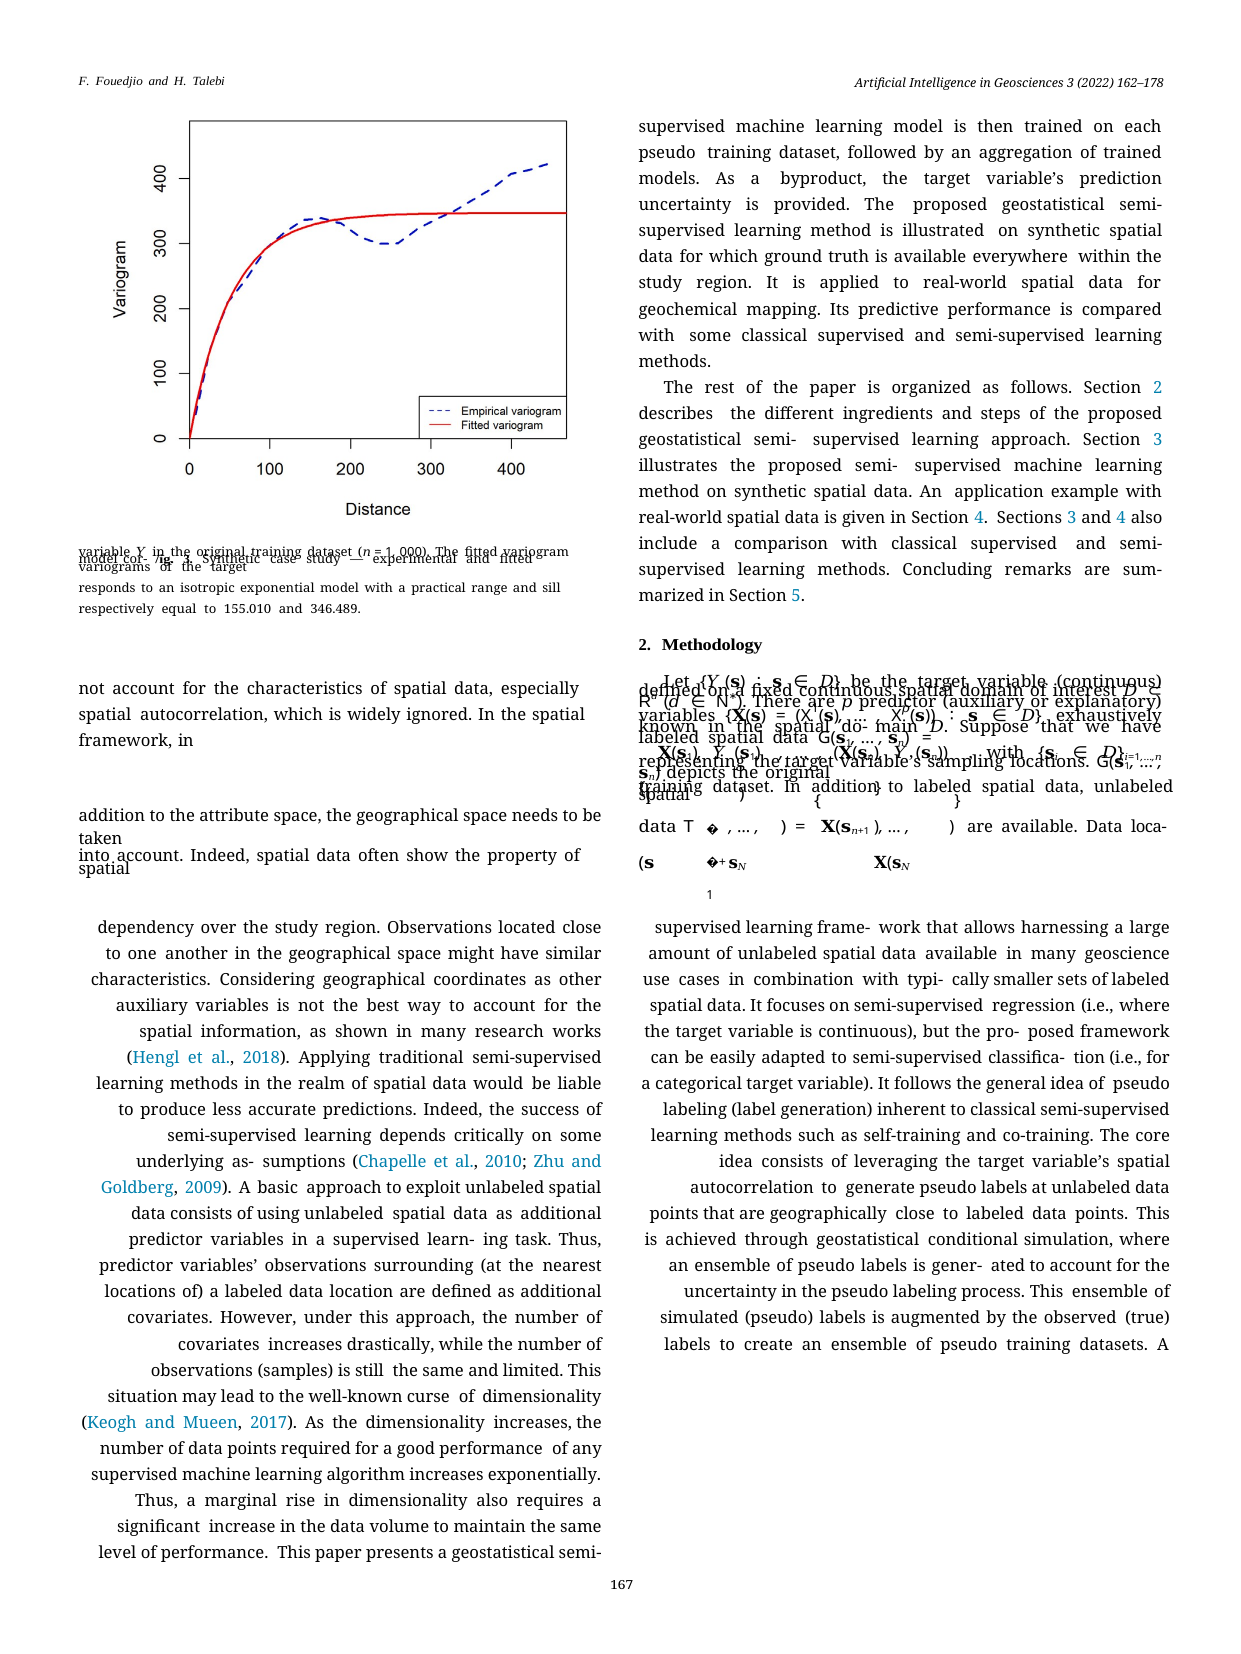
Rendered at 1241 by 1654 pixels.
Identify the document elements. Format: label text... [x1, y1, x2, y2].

text addition to the attribute space, the geographical space needs to be taken [78, 803, 605, 849]
text The rest of the paper is organized as follows. Section 2 describes the different ingredients and steps of the proposed geostatistical semi- supervised learning approach. Section 3 illustrates the proposed semi- supervised machine learning method on synthetic spatial data. An application example with real-world spatial data is given in Section 4. Sections 3 and 4 also include a comparison with classical supervised and semi-supervised learning methods. Concluding remarks are sum- marized in Section 5. [638, 375, 1162, 606]
text )} are available. Data loca- [949, 803, 1173, 840]
text responds to an isotropic exponential model with a practical range and sill respectively equal to 155.010 and 346.489. [78, 579, 605, 617]
text supervised machine learning model is then trained on each pseudo training dataset, followed by an aggregation of trained models. As a byproduct, the target variable’s prediction uncertainty is provided. The proposed geostatistical semi-supervised learning method is illustrated on synthetic spatial data for which ground truth is available everywhere within the study region. It is applied to real-world spatial data for geochemical mapping. Its predictive performance is compared with some classical supervised and semi-supervised learning methods. [638, 115, 1162, 372]
text , … , 𝐬𝑁 [728, 803, 778, 876]
picture [572, 1158, 579, 1166]
text dependency over the study region. Observations located close to one another in the geographical space might have similar characteristics. Considering geographical coordinates as other auxiliary variables is not the best way to account for the spatial information, as shown in many research works (Hengl et al., 2018). Applying traditional semi-supervised learning methods in the realm of spatial data would be liable to produce less accurate predictions. Indeed, the success of semi-supervised learning depends critically on some underlying as- sumptions (Chapelle et al., 2010; Zhu and Goldberg, 2009). A basic approach to exploit unlabeled spatial data consists of using unlabeled spatial data as additional predictor variables in a supervised learn- ing task. Thus, predictor variables’ observations surrounding (at the nearest locations of) a labeled data location are defined as additional covariates. However, under this approach, the number of covariates increases drastically, while the number of observations (samples) is still the same and limited. This situation may lead to the well-known curse of dimensionality (Keogh and Mueen, 2017). As the dimensionality increases, the number of data points required for a good performance of any supervised machine learning algorithm increases exponentially. Thus, a marginal rise in dimensionality also requires a significant increase in the data volume to maintain the same level of performance. This paper presents a geostatistical semi-supervised learning frame- work that allows harnessing a large amount of unlabeled spatial data available in many geoscience use cases in combination with typi- cally smaller sets of labeled spatial data. It focuses on semi-supervised regression (i.e., where the target variable is continuous), but the pro- posed framework can be easily adapted to semi-supervised classifica- tion (i.e., for a categorical target variable). It follows the general idea of pseudo labeling (label generation) inherent to classical semi-supervised learning methods such as self-training and co-training. The core idea consists of leveraging the target variable’s spatial autocorrelation to generate pseudo labels at unlabeled data points that are geographically close to labeled data points. This is achieved through geostatistical conditional simulation, where an ensemble of pseudo labels is gener- ated to account for the uncertainty in the pseudo labeling process. This ensemble of simulated (pseudo) labels is augmented by the observed (true) labels to create an ensemble of pseudo training datasets. A [638, 916, 1169, 1355]
text Let {𝑌 (𝐬) ∶ 𝐬 ∈ 𝐷} be the target variable (continuous) defined on a fixed continuous spatial domain of interest 𝐷 ⊂ R𝑑 (𝑑 ∈ N∗). There are 𝑝 predictor (auxiliary or explanatory) variables {𝐗(𝐬) = (X1(𝐬), … , X𝑝(𝐬)) ∶ 𝐬 ∈ 𝐷} exhaustively known in the spatial do- main 𝐷. Suppose that we have labeled spatial data G(𝐬1, … , 𝐬𝑛) = [638, 678, 1162, 749]
text dependency over the study region. Observations located close to one another in the geographical space might have similar characteristics. Considering geographical coordinates as other auxiliary variables is not the best way to account for the spatial information, as shown in many research works (Hengl et al., 2018). Applying traditional semi-supervised learning methods in the realm of spatial data would be liable to produce less accurate predictions. Indeed, the success of semi-supervised learning depends critically on some underlying as- sumptions (Chapelle et al., 2010; Zhu and Goldberg, 2009). A basic approach to exploit unlabeled spatial data consists of using unlabeled spatial data as additional predictor variables in a supervised learn- ing task. Thus, predictor variables’ observations surrounding (at the nearest locations of) a labeled data location are defined as additional covariates. However, under this approach, the number of covariates increases drastically, while the number of observations (samples) is still the same and limited. This situation may lead to the well-known curse of dimensionality (Keogh and Mueen, 2017). As the dimensionality increases, the number of data points required for a good performance of any supervised machine learning algorithm increases exponentially. Thus, a marginal rise in dimensionality also requires a significant increase in the data volume to maintain the same level of performance. This paper presents a geostatistical semi-supervised learning frame- work that allows harnessing a large amount of unlabeled spatial data available in many geoscience use cases in combination with typi- cally smaller sets of labeled spatial data. It focuses on semi-supervised regression (i.e., where the target variable is continuous), but the pro- posed framework can be easily adapted to semi-supervised classifica- tion (i.e., for a categorical target variable). It follows the general idea of pseudo labeling (label generation) inherent to classical semi-supervised learning methods such as self-training and co-training. The core idea consists of leveraging the target variable’s spatial autocorrelation to generate pseudo labels at unlabeled data points that are geographically close to labeled data points. This is achieved through geostatistical conditional simulation, where an ensemble of pseudo labels is gener- ated to account for the uncertainty in the pseudo labeling process. This ensemble of simulated (pseudo) labels is augmented by the observed (true) labels to create an ensemble of pseudo training datasets. A [78, 916, 601, 1563]
text 𝐗(𝐬1), 𝑌 (𝐬1) , … , (𝐗(𝐬𝑛), 𝑌 (𝐬𝑛)) , with {𝐬𝑖 ∈ 𝐷}𝑖=1,…,𝑛 representing the target variable’s sampling locations. G(𝐬1, … , 𝐬𝑛) depicts the original [638, 749, 1162, 783]
picture [1116, 512, 1121, 520]
text training dataset. In addition to labeled spatial data, unlabeled spatial [648, 786, 1173, 802]
text 𝑛+1 [706, 806, 727, 906]
picture [111, 120, 568, 516]
picture [974, 512, 979, 520]
picture [212, 1054, 219, 1062]
picture [184, 1416, 188, 1426]
text ) = {𝐗(𝐬𝑛+1 [781, 803, 873, 840]
picture [792, 589, 799, 595]
text variable 𝑌 in the original training dataset (𝑛 = 1, 000). The fitted variogram model cor- /ig. 3. Synthetic case study — experimental and fitted variograms of the target [78, 550, 605, 576]
text ), … , 𝐗(𝐬𝑁 [874, 803, 947, 876]
text into account. Indeed, spatial data often show the property of spatial [78, 852, 605, 877]
text not account for the characteristics of spatial data, especially spatial autocorrelation, which is widely ignored. In the spatial framework, in [78, 677, 605, 751]
subtitle Methodology [638, 636, 1173, 654]
text data T (𝐬 [638, 803, 706, 876]
